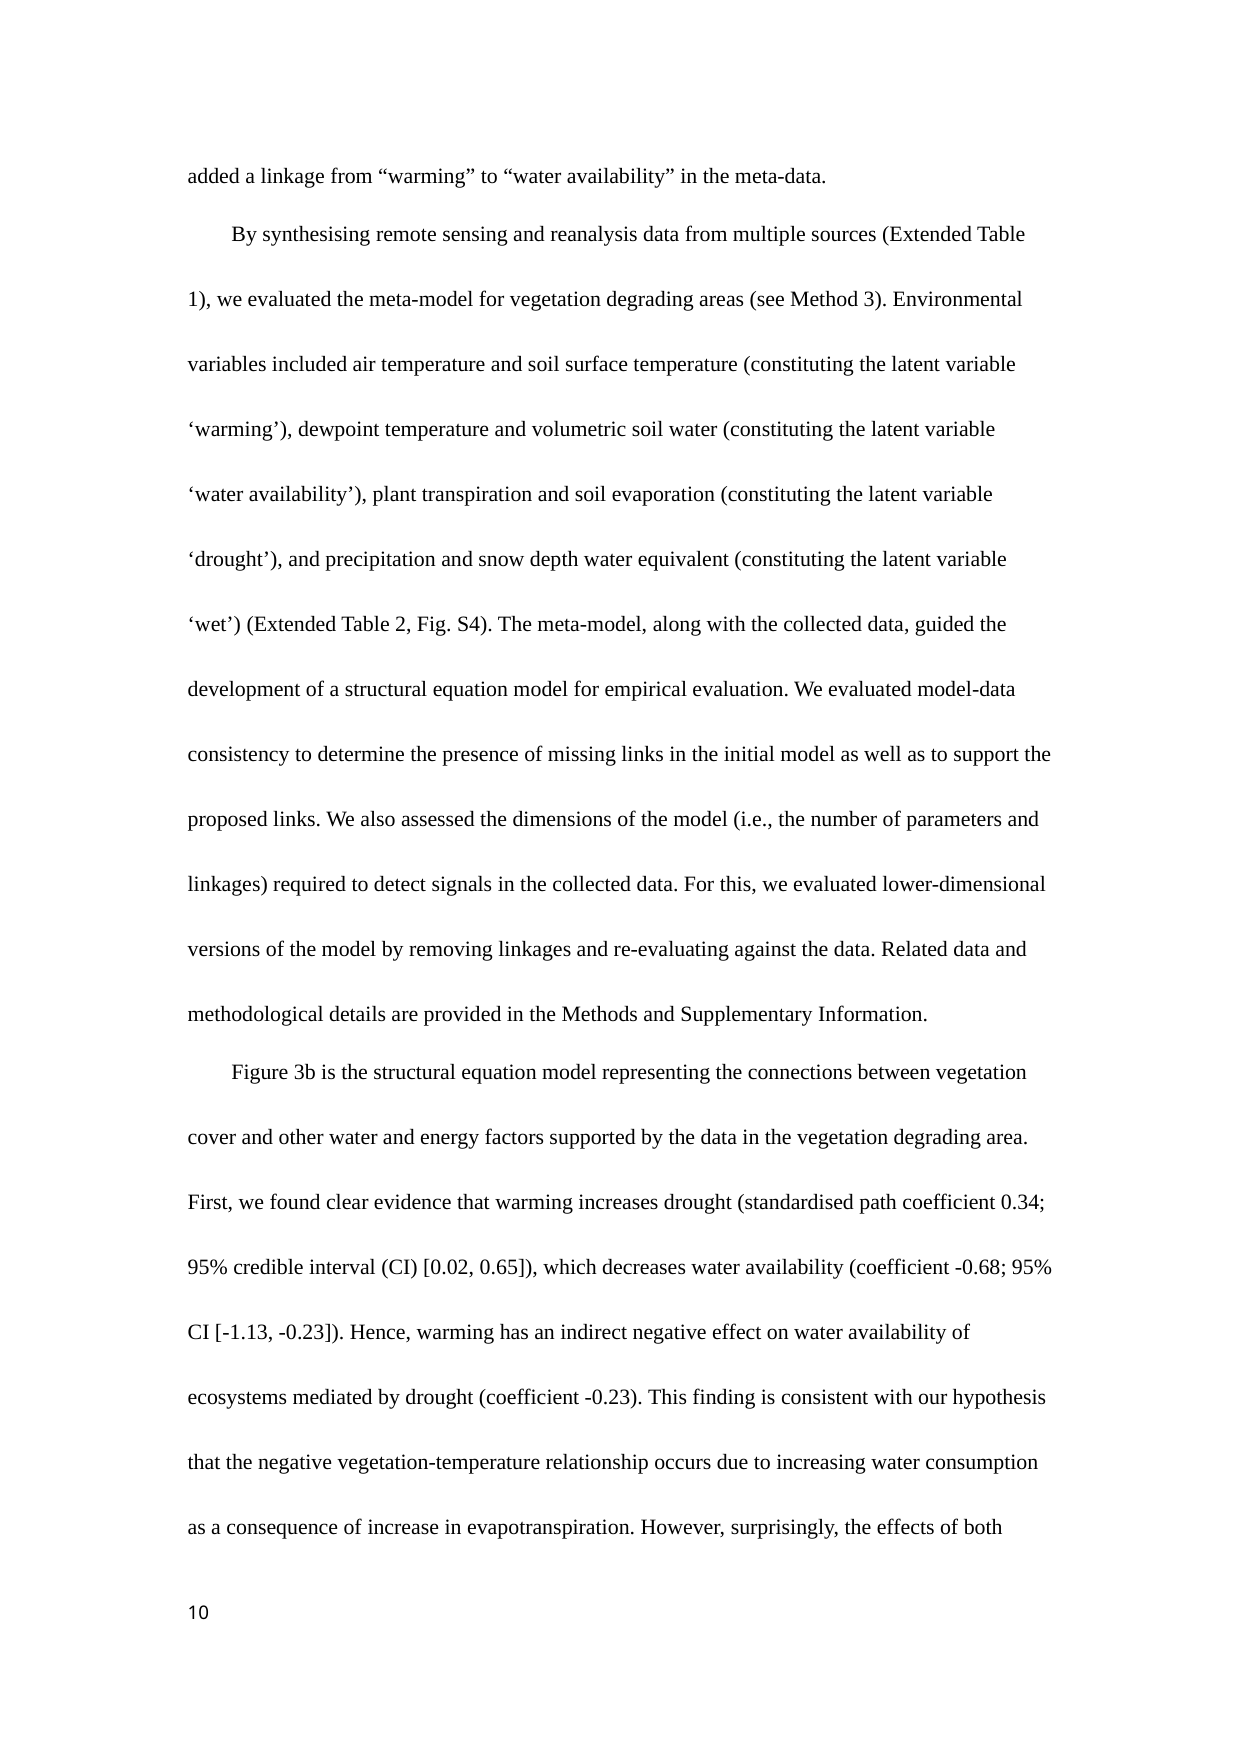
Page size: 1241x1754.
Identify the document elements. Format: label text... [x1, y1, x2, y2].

text By synthesising remote sensing and reanalysis data from multiple sources (Extended Table 1), we evaluated the meta-model for vegetation degrading areas (see Method 3). Environmental variables included air temperature and soil surface temperature (constituting the latent variable ‘warming’), dewpoint temperature and volumetric soil water (constituting the latent variable ‘water availability’), plant transpiration and soil evaporation (constituting the latent variable ‘drought’), and precipitation and snow depth water equivalent (constituting the latent variable ‘wet’) (Extended Table 2, Fig. S4). The meta-model, along with the collected data, guided the development of a structural equation model for empirical evaluation. We evaluated model-data consistency to determine the presence of missing links in the initial model as well as to support the proposed links. We also assessed the dimensions of the model (i.e., the number of parameters and linkages) required to detect signals in the collected data. For this, we evaluated lower-dimensional versions of the model by removing linkages and re-evaluating against the data. Related data and methodological details are provided in the Methods and Supplementary Information. [187, 217, 1053, 1030]
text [187, 1055, 1053, 1543]
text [187, 160, 1053, 192]
